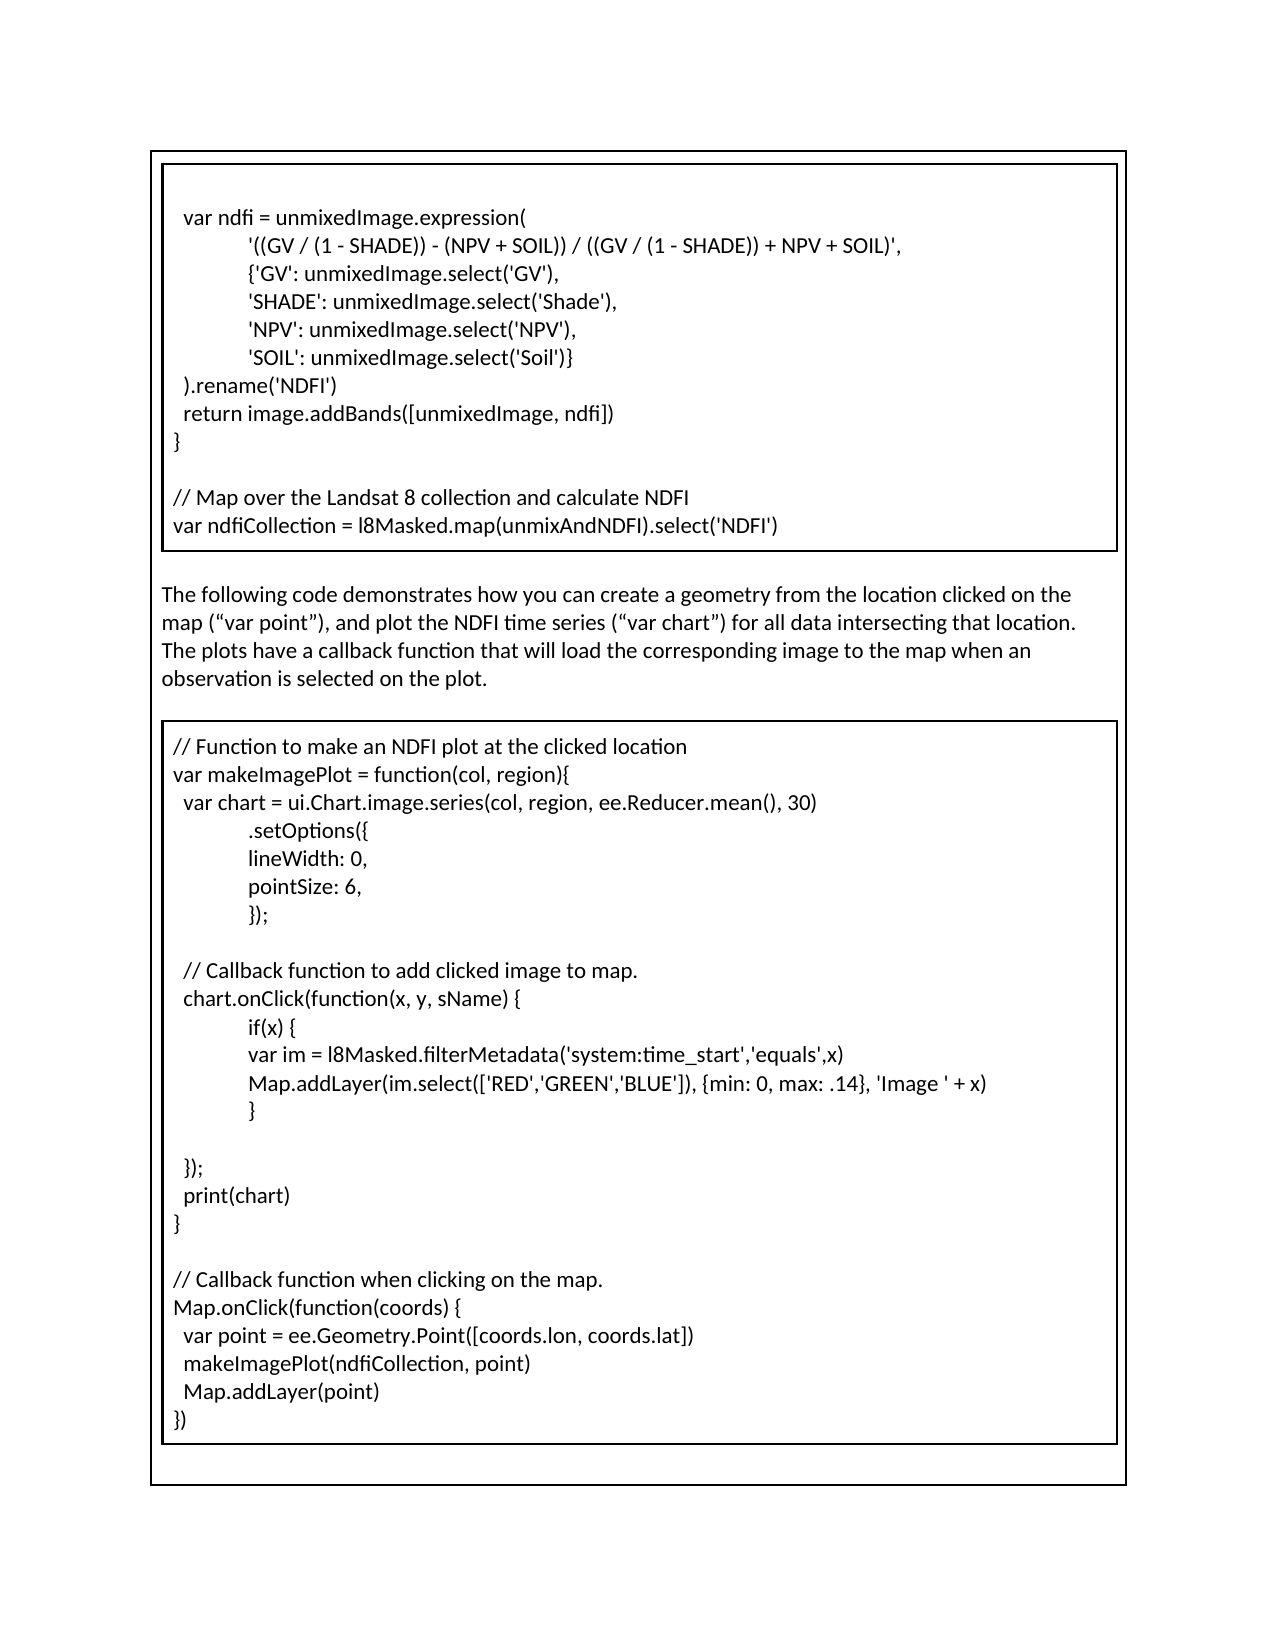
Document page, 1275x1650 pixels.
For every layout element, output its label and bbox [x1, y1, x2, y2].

table_header [152, 152, 1125, 1484]
